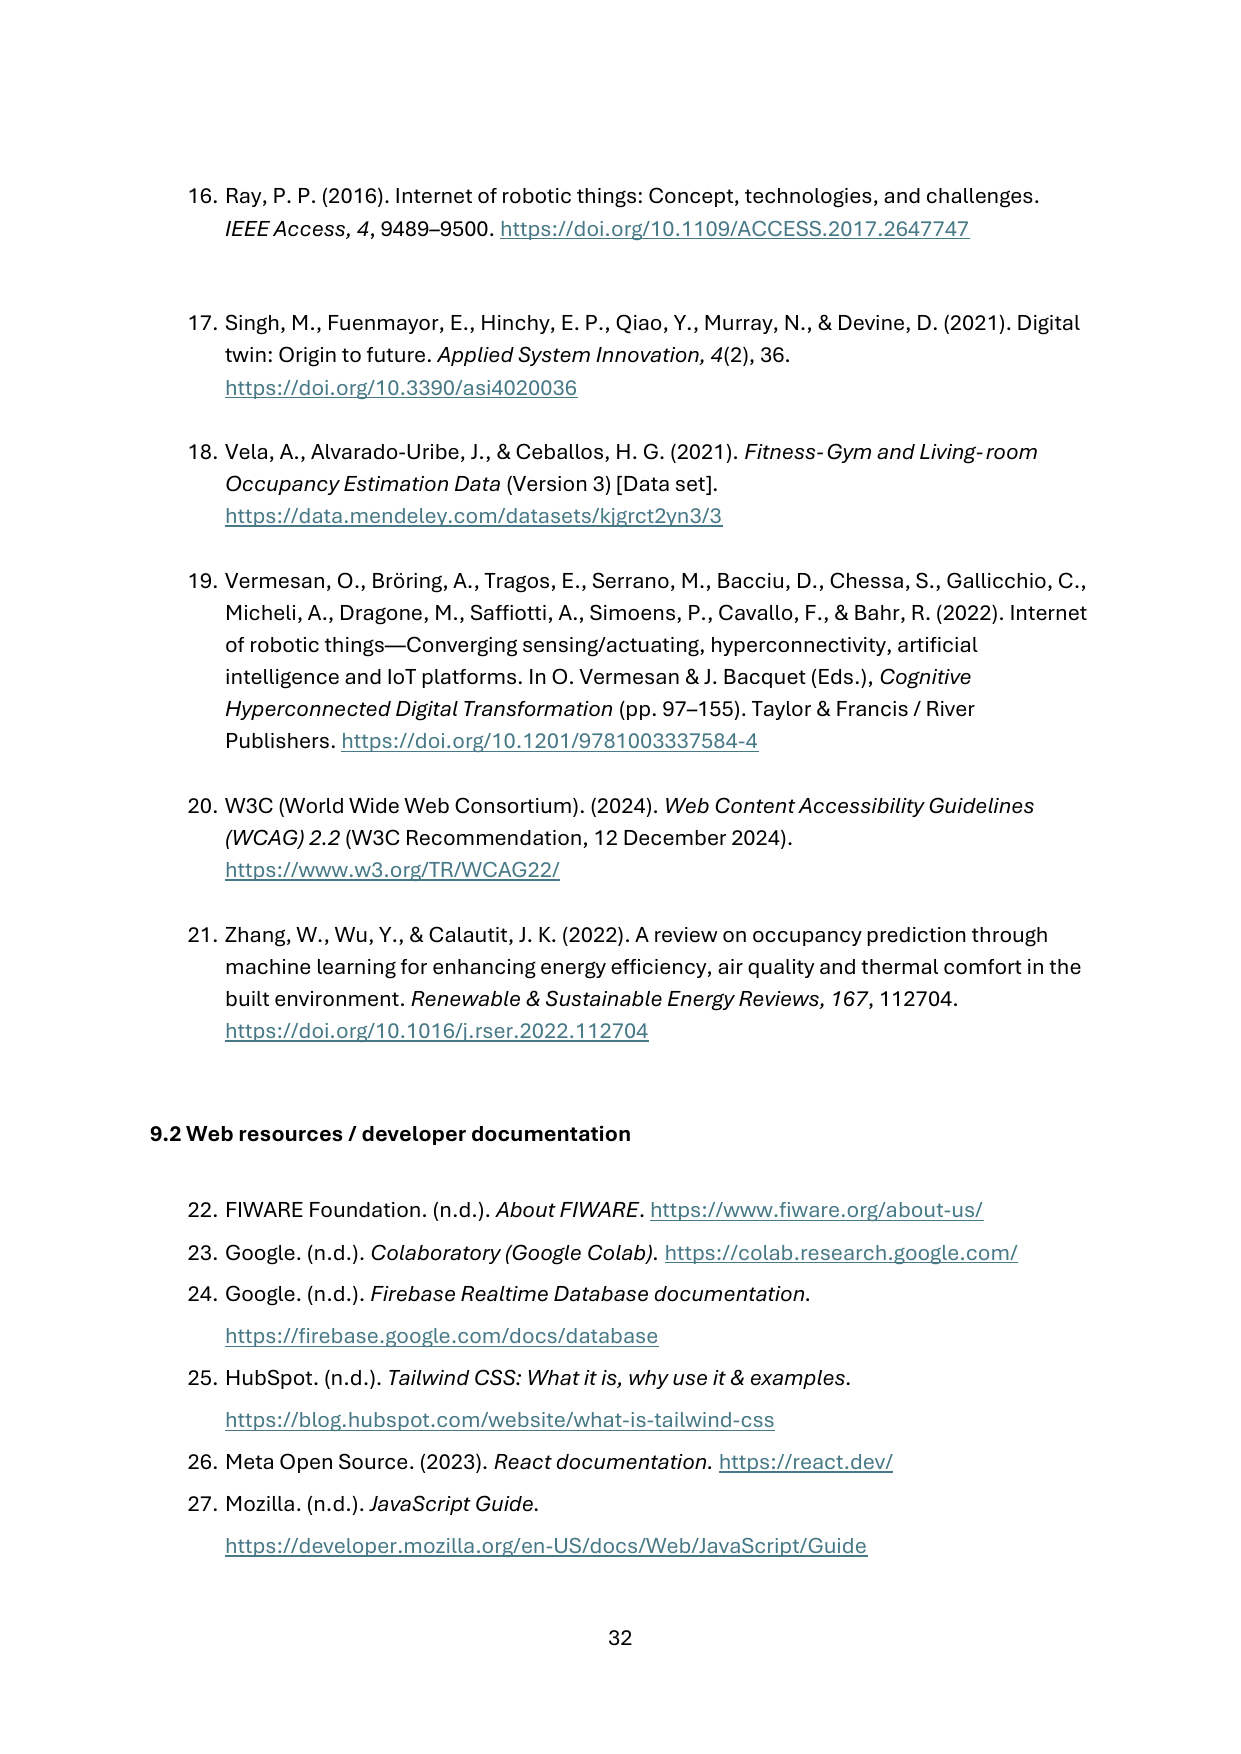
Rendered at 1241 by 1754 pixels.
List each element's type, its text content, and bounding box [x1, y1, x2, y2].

list Ray, P. P. (2016). Internet of robotic things: Concept, technologies, and challenges. IEEE Access, 4, 9489–9500. https://doi.org/10.1109/ACCESS.2017.2647747 [187, 182, 1090, 242]
list FIWARE Foundation. (n.d.). About FIWARE. https://www.fiware.org/about-us/ [187, 1196, 1090, 1224]
list Vela, A., Alvarado-Uribe, J., & Ceballos, H. G. (2021). Fitness-Gym and Living-room Occupancy Estimation Data (Version 3) [Data set]. https://data.mendeley.com/datasets/kjgrct2yn3/3 [187, 438, 1090, 530]
list Meta Open Source. (2023). React documentation. https://react.dev/ [187, 1448, 1090, 1476]
list Google. (n.d.). Colaboratory (Google Colab). https://colab.research.google.com/ [187, 1238, 1090, 1266]
list Vermesan, O., Bröring, A., Tragos, E., Serrano, M., Bacciu, D., Chessa, S., Gallicchio, C., Micheli, A., Dragone, M., Saffiotti, A., Simoens, P., Cavallo, F., & Bahr, R. (2022). Internet of robotic things—Converging sensing/actuating, hyperconnectivity, artificial intelligence and IoT platforms. In O. Vermesan & J. Bacquet (Eds.), Cognitive Hyperconnected Digital Transformation (pp. 97–155). Taylor & Francis / River Publishers. https://doi.org/10.1201/9781003337584-4 [187, 566, 1090, 755]
list Google. (n.d.). Firebase Realtime Database documentation. https://firebase.google.com/docs/database [187, 1280, 1090, 1350]
list Zhang, W., Wu, Y., & Calautit, J. K. (2022). A review on occupancy prediction through machine learning for enhancing energy efficiency, air quality and thermal comfort in the built environment. Renewable & Sustainable Energy Reviews, 167, 112704. https://doi.org/10.1016/j.rser.2022.112704 [187, 921, 1090, 1045]
subtitle 9.2 Web resources / developer documentation [150, 1120, 1090, 1148]
list Singh, M., Fuenmayor, E., Hinchy, E. P., Qiao, Y., Murray, N., & Devine, D. (2021). Digital twin: Origin to future. Applied System Innovation, 4(2), 36. https://doi.org/10.3390/asi4020036 [187, 309, 1090, 401]
list Mozilla. (n.d.). JavaScript Guide. https://developer.mozilla.org/en-US/docs/Web/JavaScript/Guide [187, 1490, 1090, 1560]
list HubSpot. (n.d.). Tailwind CSS: What it is, why use it & examples. https://blog.hubspot.com/website/what-is-tailwind-css [187, 1364, 1090, 1434]
list W3C (World Wide Web Consortium). (2024). Web Content Accessibility Guidelines (WCAG) 2.2 (W3C Recommendation, 12 December 2024). https://www.w3.org/TR/WCAG22/ [187, 792, 1090, 884]
